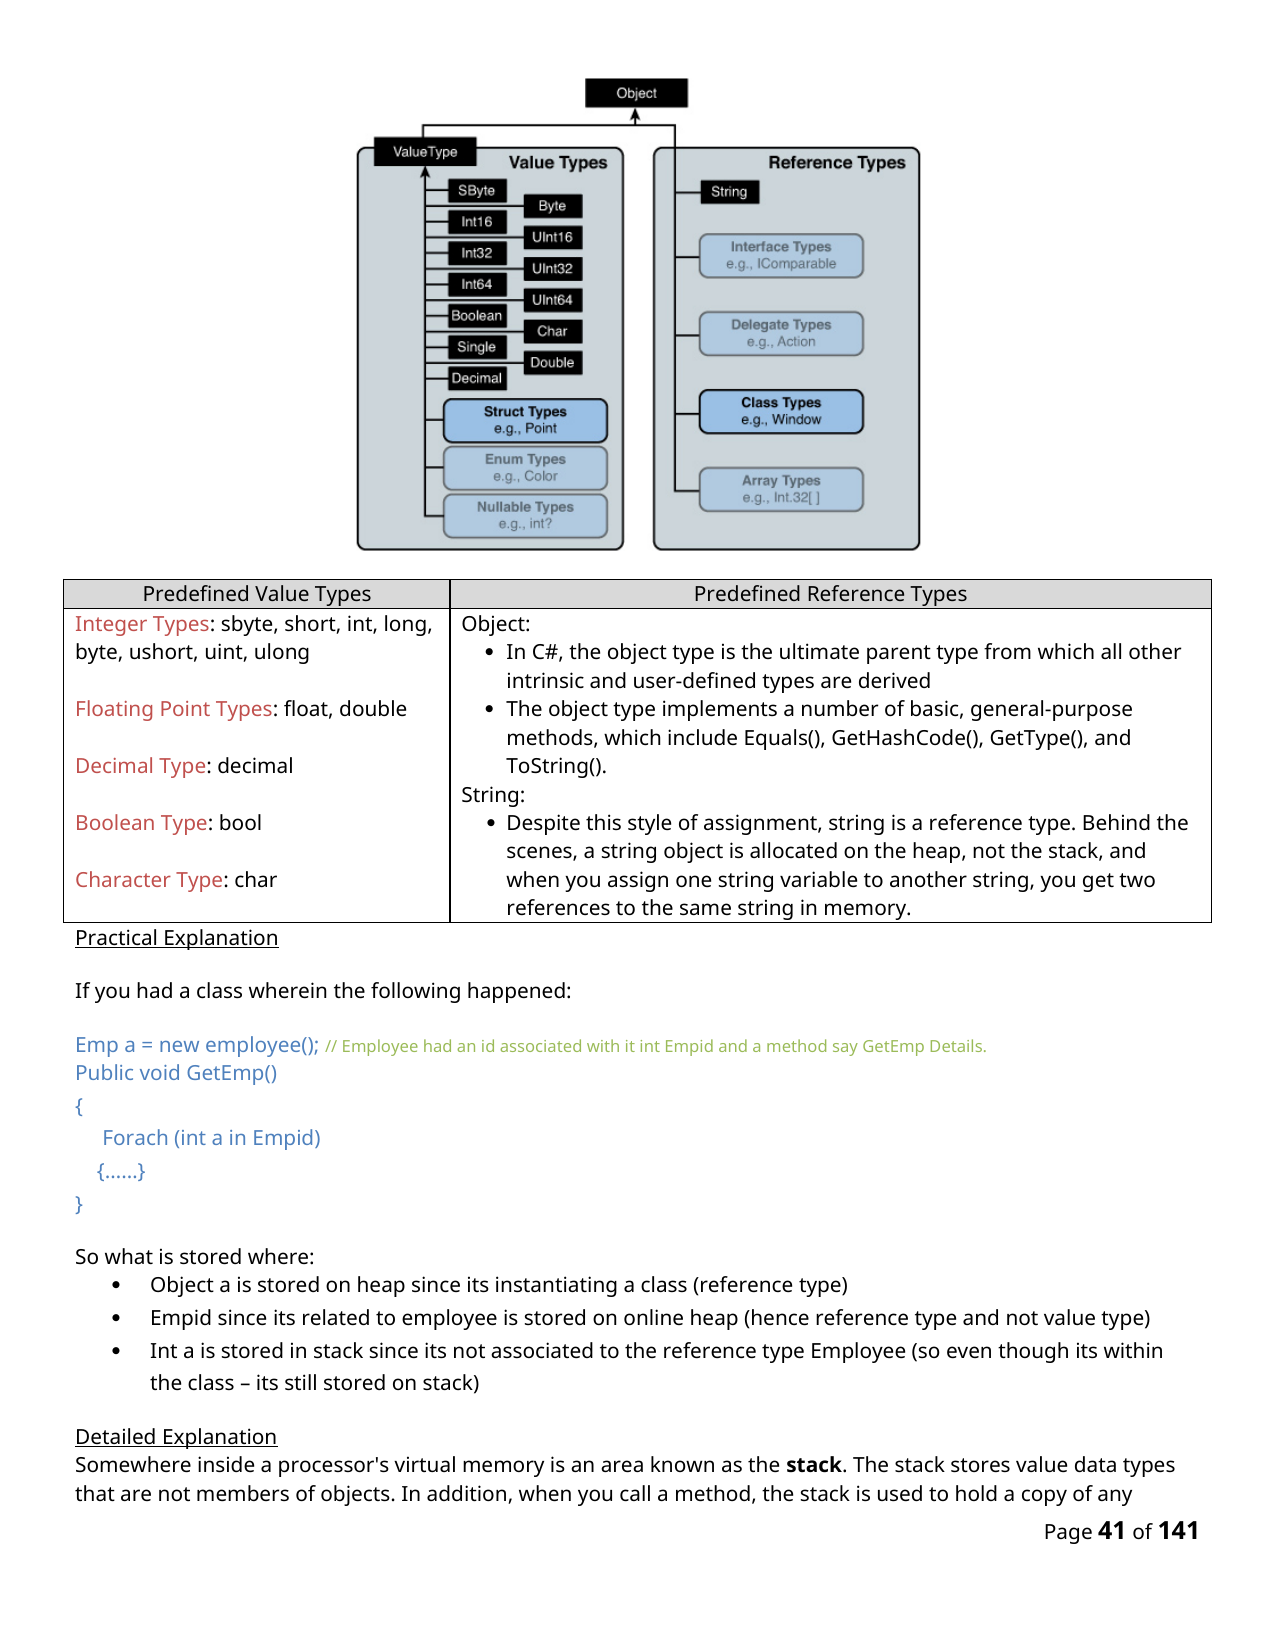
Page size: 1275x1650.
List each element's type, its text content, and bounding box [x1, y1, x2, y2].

text So what is stored where: [75, 1242, 1200, 1271]
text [75, 1450, 1200, 1507]
table_cell Integer Types: sbyte, short, int, long, byte, ushort, uint, ulong Floating Point Types: float, double Decimal Type: decimal Boolean Type: bool Character Type: char [64, 609, 449, 922]
text Public void GetEmp() { Forach (int a in Empid) {……} } [75, 1058, 1200, 1217]
list Empid since its related to employee is stored on online heap (hence reference type and not value type) [112, 1303, 1200, 1332]
picture [350, 75, 926, 554]
table_header Predefined Value Types [64, 580, 449, 608]
list Int a is stored in stack since its not associated to the reference type Employee (so even though its within the class – its still stored on stack) [112, 1336, 1200, 1397]
text Practical Explanation [75, 923, 1200, 951]
text Emp a = new employee(); // Employee had an id associated with it int Empid and a method say GetEmp Details. [75, 1030, 1200, 1058]
list Object a is stored on heap since its instantiating a class (reference type) [112, 1271, 1200, 1299]
text Detailed Explanation [75, 1422, 1200, 1450]
table_header Predefined Reference Types [451, 580, 1211, 608]
text If you had a class wherein the following happened: [75, 976, 1200, 1005]
table_cell Object: In C#, the object type is the ultimate parent type from which all other intrinsic and user-defined types are derived The object type implements a number of basic, general-purpose methods, which include Equals(), GetHashCode(), GetType(), and ToString(). String: Despite this style of assignment, string is a reference type. Behind the scenes, a string object is allocated on the heap, not the stack, and when you assign one string variable to another string, you get two references to the same string in memory. [451, 609, 1211, 922]
